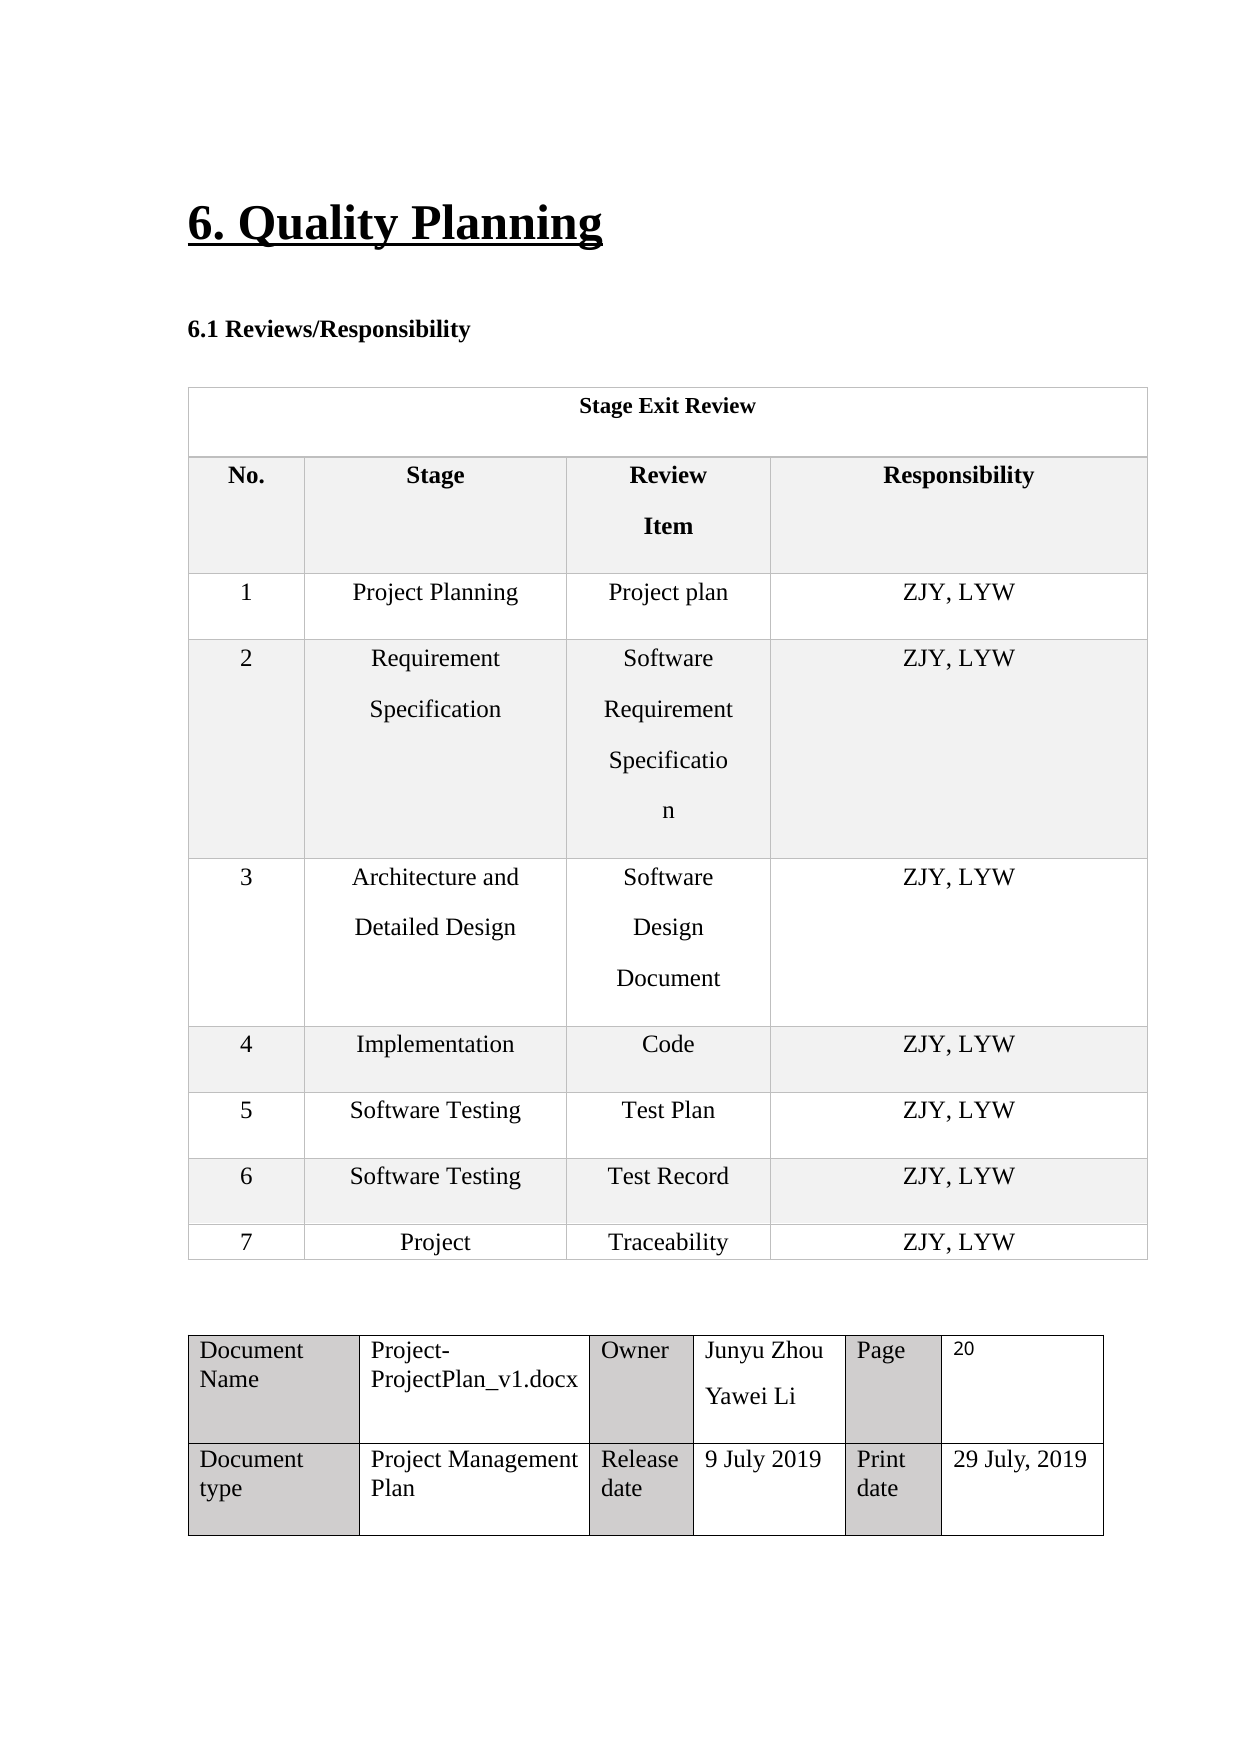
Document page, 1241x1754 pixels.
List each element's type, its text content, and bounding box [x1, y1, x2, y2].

table_cell Software Testing [305, 1093, 566, 1158]
table_cell 7 [189, 1225, 304, 1258]
table_cell 4 [189, 1027, 304, 1092]
table_cell Test Plan [567, 1093, 770, 1158]
table_cell ZJY, LYW [771, 640, 1147, 858]
table_cell 5 [189, 1093, 304, 1158]
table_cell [305, 1225, 566, 1258]
table_cell Responsibility [771, 458, 1147, 573]
table_cell Stage [305, 458, 566, 573]
subtitle 6.1 Reviews/Responsibility [187, 312, 1053, 346]
table_cell ZJY, LYW [771, 1093, 1147, 1158]
table_cell ZJY, LYW [771, 1225, 1147, 1258]
table_cell Software Design Document [567, 859, 770, 1026]
table_cell Review Item [567, 458, 770, 573]
table_cell Architecture and Detailed Design [305, 859, 566, 1026]
table_cell Requirement Specification [305, 640, 566, 858]
table_cell Traceability Record [567, 1225, 770, 1258]
table_cell Project plan [567, 574, 770, 639]
subtitle 6. Quality Planning [187, 188, 1053, 256]
table_cell ZJY, LYW [771, 1027, 1147, 1092]
table_cell Software Requirement Specification [567, 640, 770, 858]
table_header Stage Exit Review [189, 388, 1147, 456]
table_cell No. [189, 458, 304, 573]
table_cell 1 [189, 574, 304, 639]
table_cell 3 [189, 859, 304, 1026]
table_cell ZJY, LYW [771, 1159, 1147, 1223]
table_cell 2 [189, 640, 304, 858]
table_cell 6 [189, 1159, 304, 1223]
table_cell ZJY, LYW [771, 859, 1147, 1026]
table_cell Code [567, 1027, 770, 1092]
table_cell Test Record [567, 1159, 770, 1223]
table_cell Implementation [305, 1027, 566, 1092]
table_cell Software Testing [305, 1159, 566, 1223]
table_cell ZJY, LYW [771, 574, 1147, 639]
table_cell Project Planning [305, 574, 566, 639]
